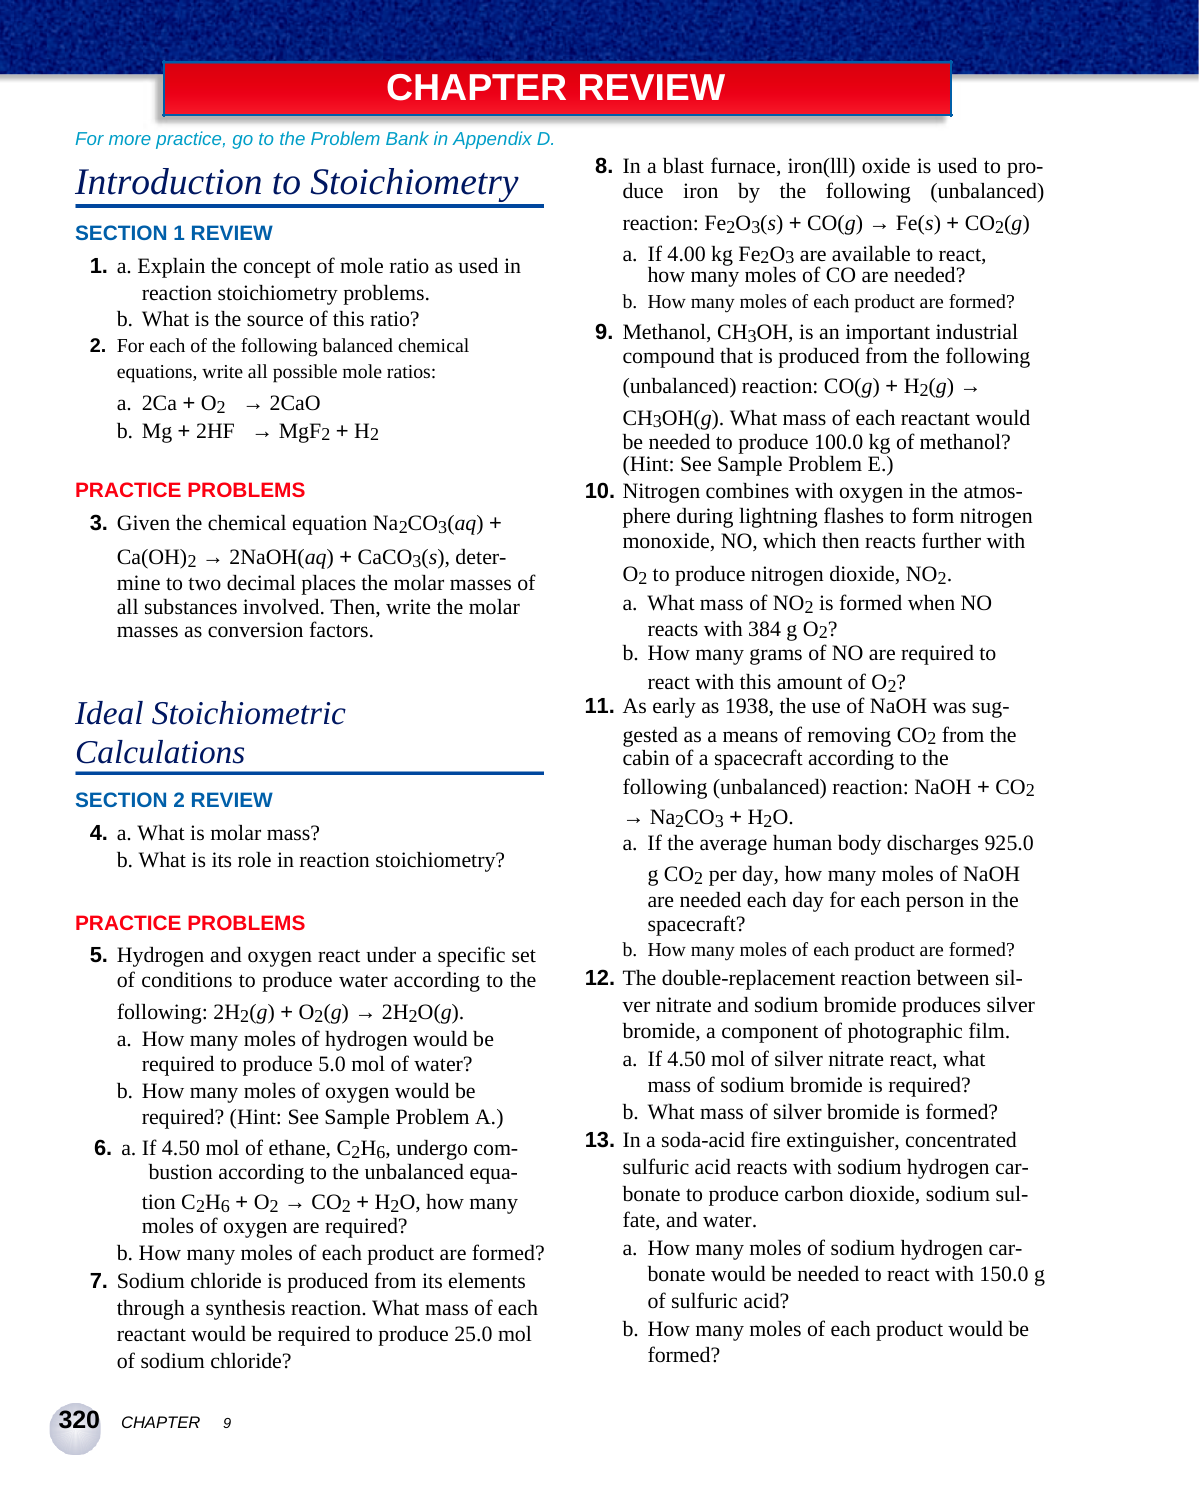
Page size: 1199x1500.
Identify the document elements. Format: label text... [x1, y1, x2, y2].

list How many moles of oxygen would be required? (Hint: See Sample Problem A.) [117, 1078, 508, 1129]
list If 4.50 mol of silver nitrate react, what mass of sodium bromide is required? [622, 1046, 1032, 1098]
picture [0, 0, 1199, 131]
text tion C2H6 + O2 → CO2 + H2O, how many moles of oxygen are required? [142, 1184, 526, 1238]
text CHAPTER REVIEW [58, 65, 1053, 108]
list Nitrogen combines with oxygen in the atmos-phere during lightning flashes to form nitrogen monoxide, NO, which then reacts further with O2 to produce nitrogen dioxide, NO2. [584, 479, 1036, 588]
text b. What is its role in reaction stoichiometry? [117, 847, 562, 872]
text 320 CHAPTER 9 [58, 1405, 1049, 1434]
text Ideal Stoichiometric Calculations [75, 694, 366, 770]
list a. Explain the concept of mole ratio as used in reaction stoichiometry problems. [89, 253, 531, 305]
list How many grams of NO are required to react with this amount of O2? [622, 643, 1003, 697]
text Introduction to Stoichiometry [75, 160, 562, 203]
text PRACTICE PROBLEMS [75, 911, 562, 935]
list 2Ca + O2 → 2CaO [117, 385, 562, 417]
text b. How many moles of each product are formed? [117, 1240, 562, 1265]
list For each of the following balanced chemical equations, write all possible mole ratios: [89, 334, 506, 382]
list If 4.00 kg Fe2O3 are available to react, how many moles of CO are needed? [622, 238, 1028, 287]
list a. If 4.50 mol of ethane, C2H6, undergo com-bustion according to the unbalanced equa- [89, 1130, 518, 1184]
list a. What is molar mass? [89, 820, 562, 845]
list What mass of silver bromide is formed? [622, 1099, 1049, 1124]
list What mass of NO2 is formed when NO reacts with 384 g O2? [622, 589, 993, 643]
list As early as 1938, the use of NaOH was sug-gested as a means of removing CO2 from the cabin of a spacecraft according to the following (unbalanced) reaction: NaOH + CO2 → Na2CO3 + H2O. [584, 697, 1038, 832]
list In a soda-acid fire extinguisher, concentrated sulfuric acid reacts with sodium hydrogen car-bonate to produce carbon dioxide, sodium sul-fate, and water. [584, 1127, 1032, 1233]
list In a blast furnace, iron(lll) oxide is used to pro-duce iron by the following (unbalanced) reaction: Fe2O3(s) + CO(g) → Fe(s) + CO2(g) [595, 154, 1045, 237]
picture [75, 771, 544, 775]
text SECTION 2 REVIEW [75, 788, 562, 812]
list Given the chemical equation Na2CO3(aq) + Ca(OH)2 → 2NaOH(aq) + CaCO3(s), deter-mine to two decimal places the molar masses of all substances involved. Then, write the molar masses as conversion factors. [89, 504, 537, 643]
list Mg + 2HF → MgF2 + H2 [117, 417, 562, 443]
list How many moles of each product are formed? [622, 290, 1049, 312]
picture [75, 204, 544, 208]
list Methanol, CH3OH, is an important industrial compound that is produced from the following (unbalanced) reaction: CO(g) + H2(g) → CH3OH(g). What mass of each reactant would be needed to produce 100.0 kg of methanol? (Hint: See Sample Problem E.) [595, 314, 1034, 476]
list If the average human body discharges 925.0 g CO2 per day, how many moles of NaOH are needed each day for each person in the spacecraft? [622, 832, 1045, 936]
picture [49, 1403, 101, 1455]
text For more practice, go to the Problem Bank in Appendix D. [75, 128, 562, 149]
text SECTION 1 REVIEW [75, 221, 562, 245]
list How many moles of sodium hydrogen car-bonate would be needed to react with 150.0 g of sulfuric acid? [622, 1235, 1049, 1313]
list How many moles of each product are formed? [622, 938, 1049, 961]
list What is the source of this ratio? [117, 306, 562, 332]
list Sodium chloride is produced from its elements through a synthesis reaction. What mass of each reactant would be required to produce 25.0 mol of sodium chloride? [89, 1268, 539, 1373]
list How many moles of hydrogen would be required to produce 5.0 mol of water? [117, 1027, 495, 1076]
text PRACTICE PROBLEMS [75, 478, 562, 502]
list How many moles of each product would be formed? [622, 1316, 1032, 1367]
list Hydrogen and oxygen react under a specific set of conditions to produce water according to the following: 2H2(g) + O2(g) → 2H2O(g). [89, 943, 537, 1026]
list The double-replacement reaction between sil-ver nitrate and sodium bromide produces silver bromide, a component of photographic film. [584, 965, 1041, 1044]
